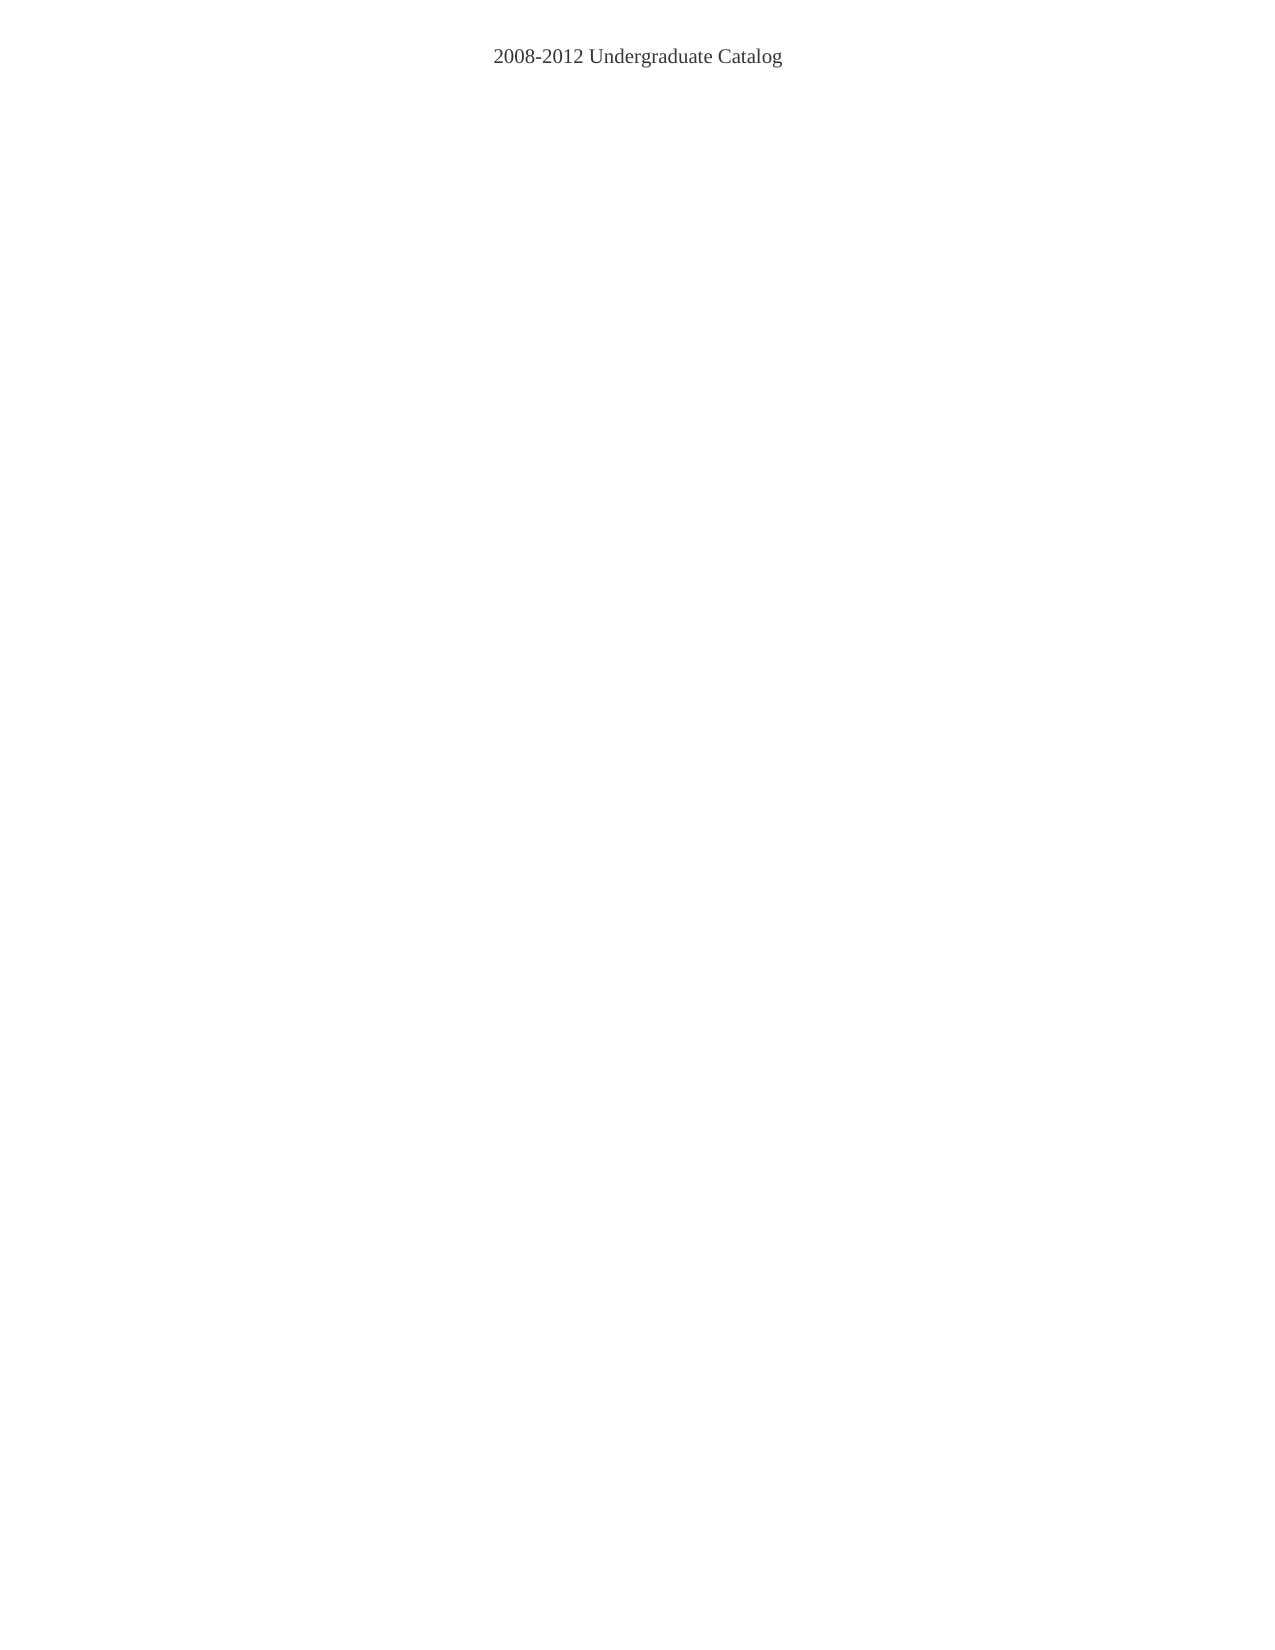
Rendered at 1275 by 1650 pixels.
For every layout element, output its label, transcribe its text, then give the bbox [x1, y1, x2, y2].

text 2008-2012 Undergraduate Catalog [493, 44, 787, 68]
